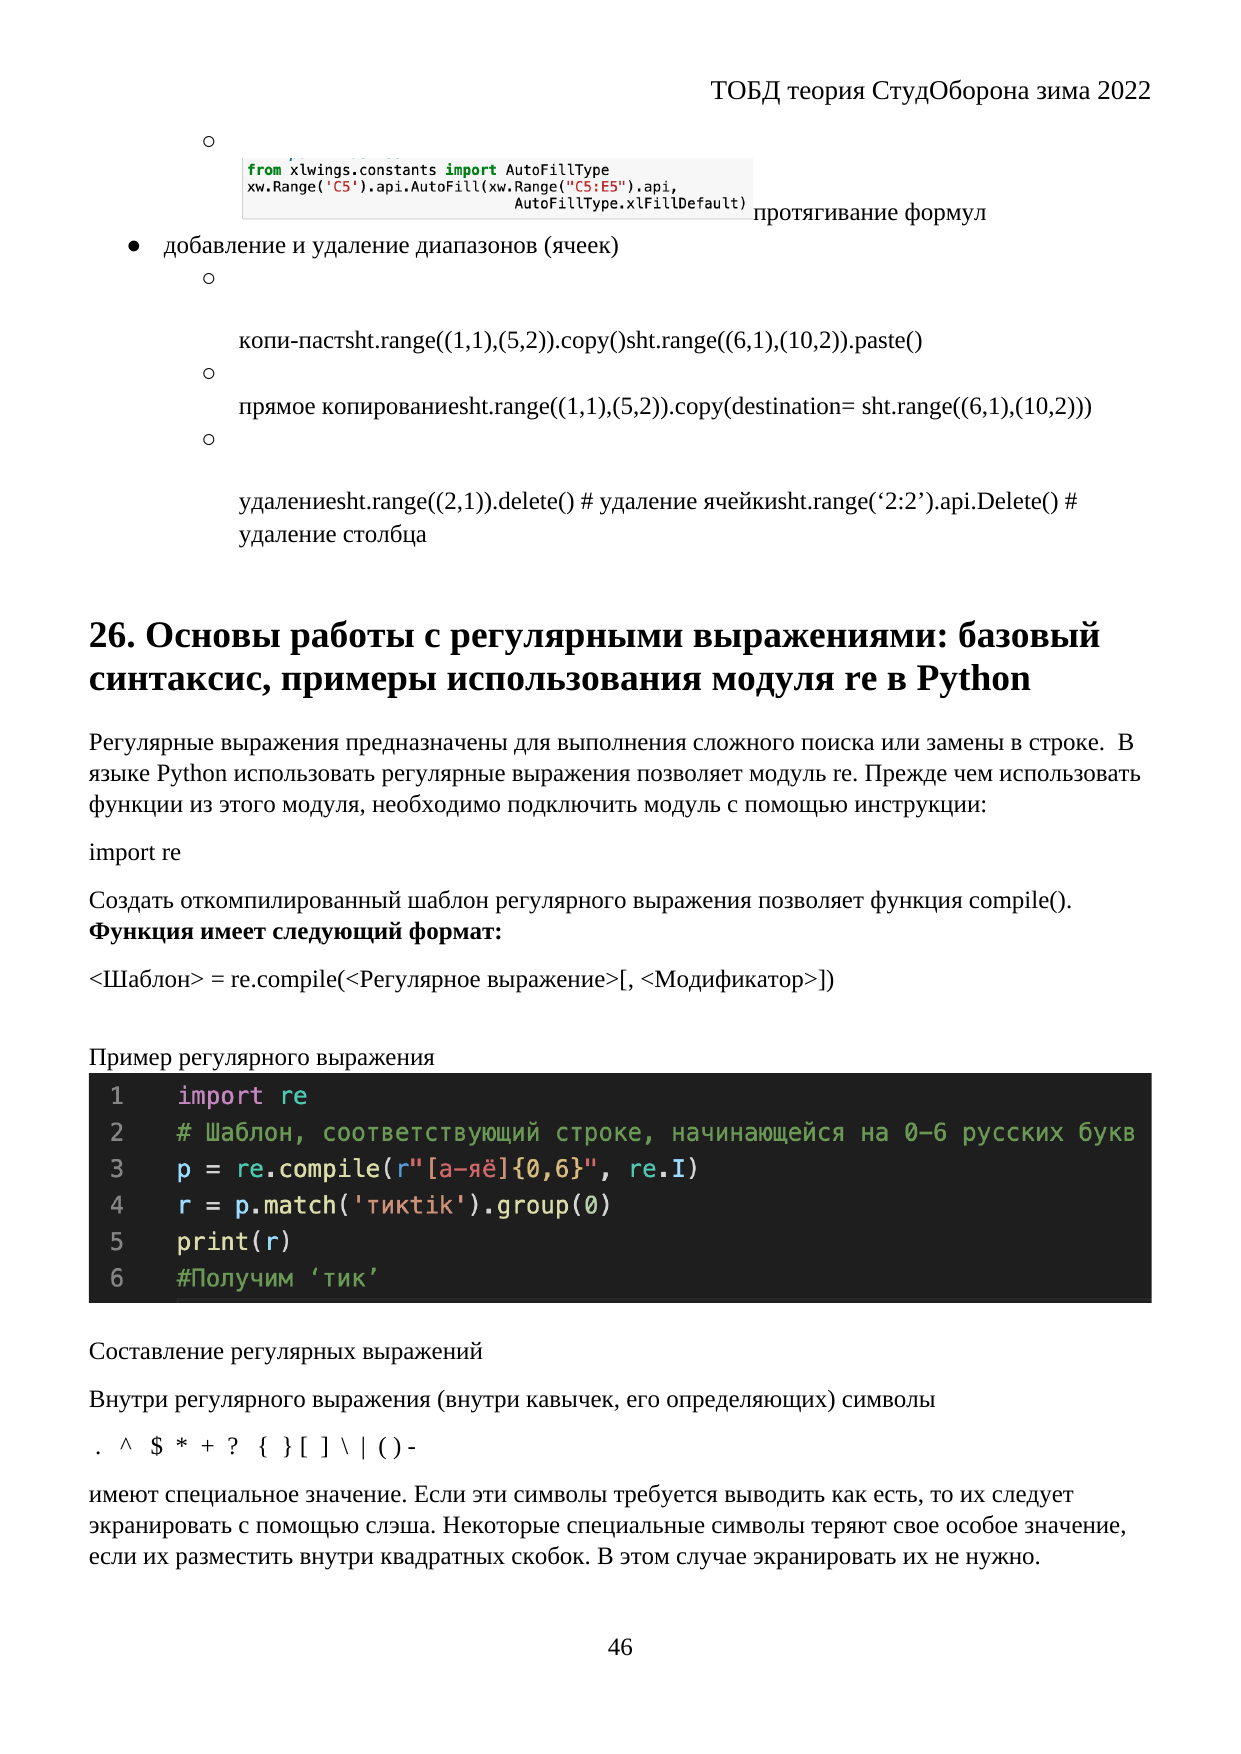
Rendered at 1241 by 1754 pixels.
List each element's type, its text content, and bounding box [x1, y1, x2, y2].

text import re [89, 837, 1152, 866]
text Внутри регулярного выражения (внутри кавычек, его определяющих) символы [89, 1384, 1152, 1412]
picture [238, 158, 754, 220]
subtitle 26. Основы работы с регулярными выражениями: базовый синтаксис, примеры использования модуля re в Python [89, 612, 1152, 698]
text <Шаблон> = rе.соmрilе(<Регулярное выражение>[, <Модификатор>]) [89, 964, 1152, 992]
text Создать откомпилированный шаблон регулярного выражения позволяет функция compile(). Функция имеет следующий формат: [89, 885, 1152, 945]
text . ^ $ * + ? { } [ ] \ | ( ) - [89, 1431, 1152, 1460]
text Регулярные выражения предназначены для выполнения сложного поиска или замены в строке. В языке Python использовать регулярные выражения позволяет модуль re. Прежде чем использовать функции из этого модуля, необходимо подключить модуль с помощью инструкции: [89, 727, 1152, 818]
picture [88, 1073, 1152, 1303]
text имеют специальное значение. Если эти символы требуется выводить как есть, то их следует экранировать с помощью слэша. Некоторые специальные символы теряют свое особое значение, если их разместить внутри квадратных скобок. В этом случае экранировать их не нужно. [89, 1479, 1152, 1570]
